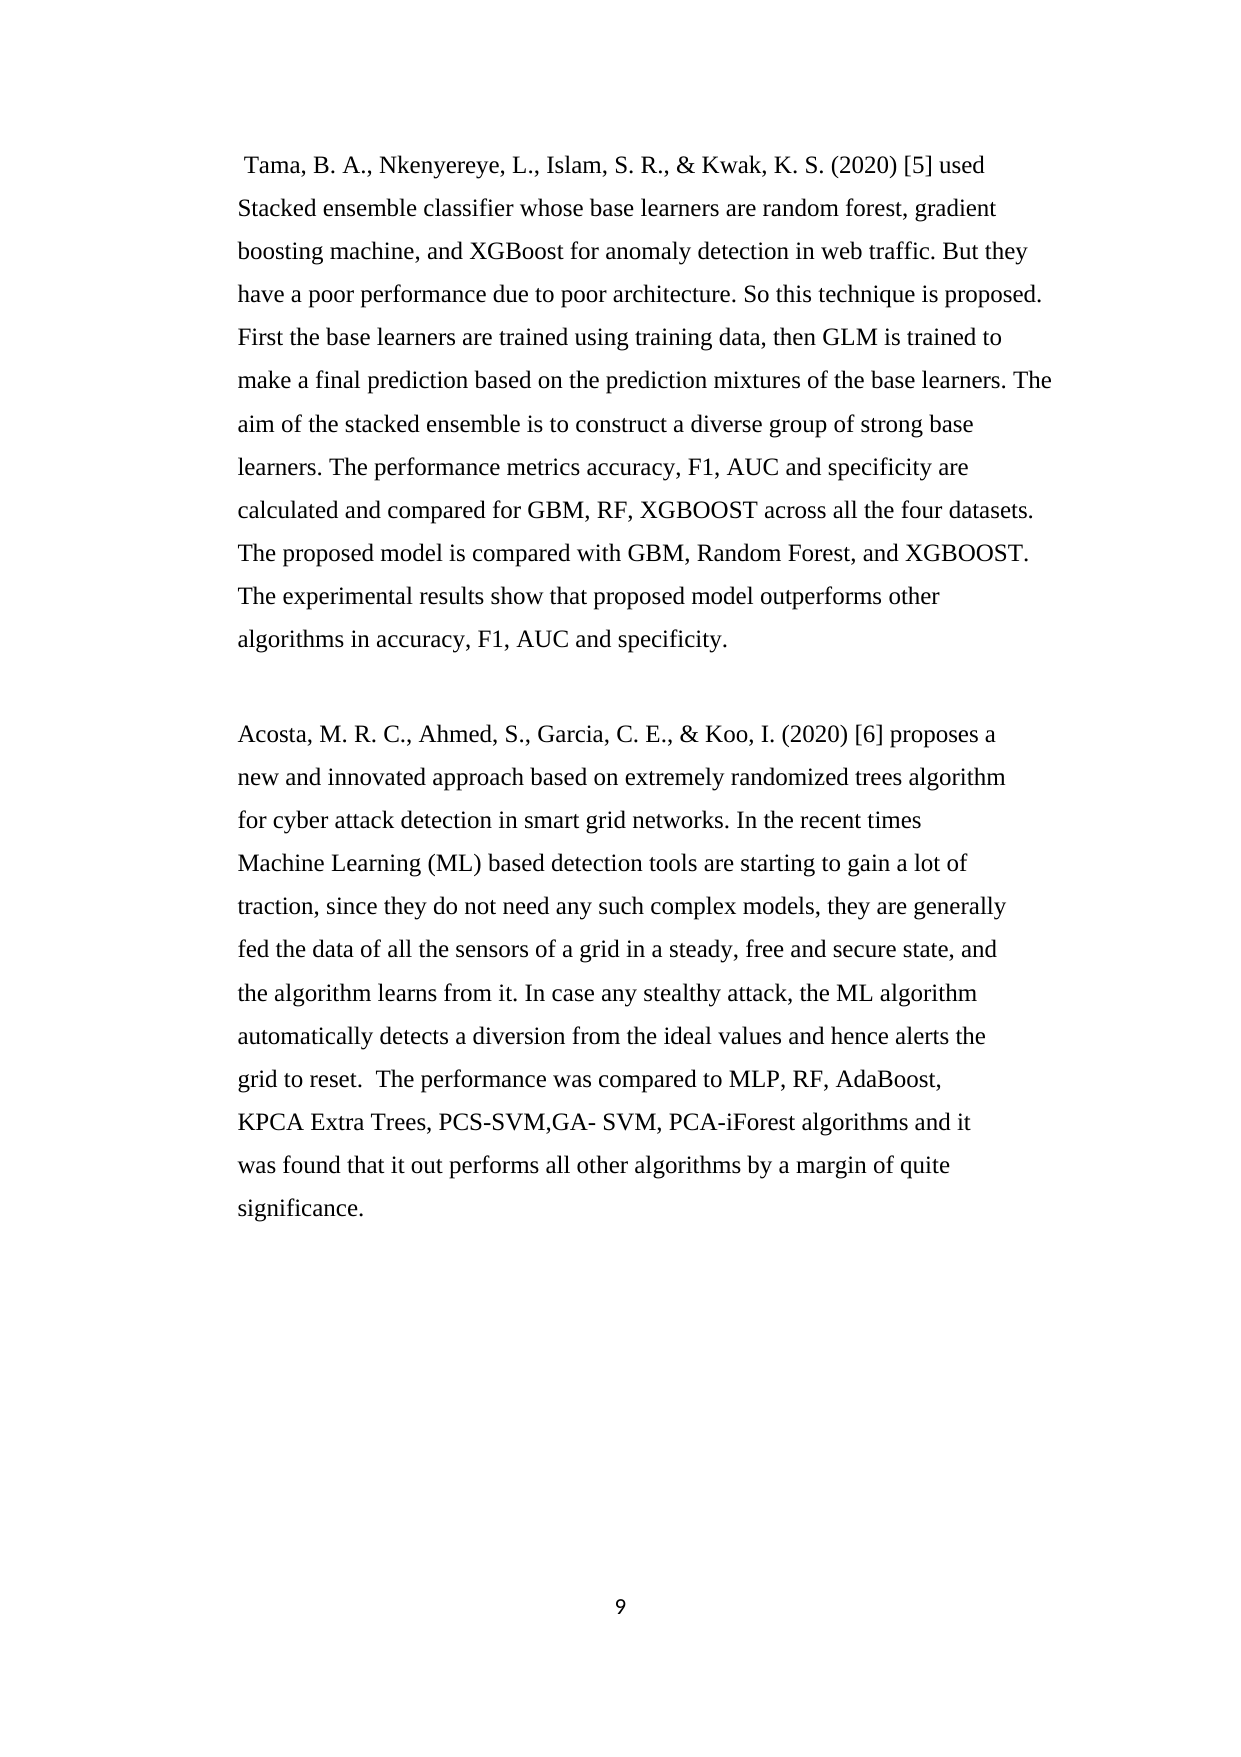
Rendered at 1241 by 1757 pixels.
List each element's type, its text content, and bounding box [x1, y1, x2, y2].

subtitle Tama, B. A., Nkenyereye, L., Islam, S. R., & Kwak, K. S. (2020) [5] used Stacked ensemble classifier whose base learners are random forest, gradient boosting machine, and XGBoost for anomaly detection in web traffic. But they have a poor performance due to poor architecture. So this technique is proposed. First the base learners are trained using training data, then GLM is trained to make a final prediction based on the prediction mixtures of the base learners. The aim of the stacked ensemble is to construct a diverse group of strong base learners. The performance metrics accuracy, F1, AUC and specificity are calculated and compared for GBM, RF, XGBOOST across all the four datasets. The proposed model is compared with GBM, Random Forest, and XGBOOST. The experimental results show that proposed model outperforms other algorithms in accuracy, F1, AUC and specificity. [237, 150, 1053, 653]
subtitle Acosta, M. R. C., Ahmed, S., Garcia, C. E., & Koo, I. (2020) [6] proposes a new and innovated approach based on extremely randomized trees algorithm for cyber attack detection in smart grid networks. In the recent times Machine Learning (ML) based detection tools are starting to gain a lot of traction, since they do not need any such complex models, they are generally fed the data of all the sensors of a grid in a steady, free and secure state, and the algorithm learns from it. In case any stealthy attack, the ML algorithm automatically detects a diversion from the ideal values and hence alerts the grid to reset. The performance was compared to MLP, RF, AdaBoost, KPCA Extra Trees, PCS-SVM,GA- SVM, PCA-iForest algorithms and it was found that it out performs all other algorithms by a margin of quite significance. [237, 719, 1014, 1222]
